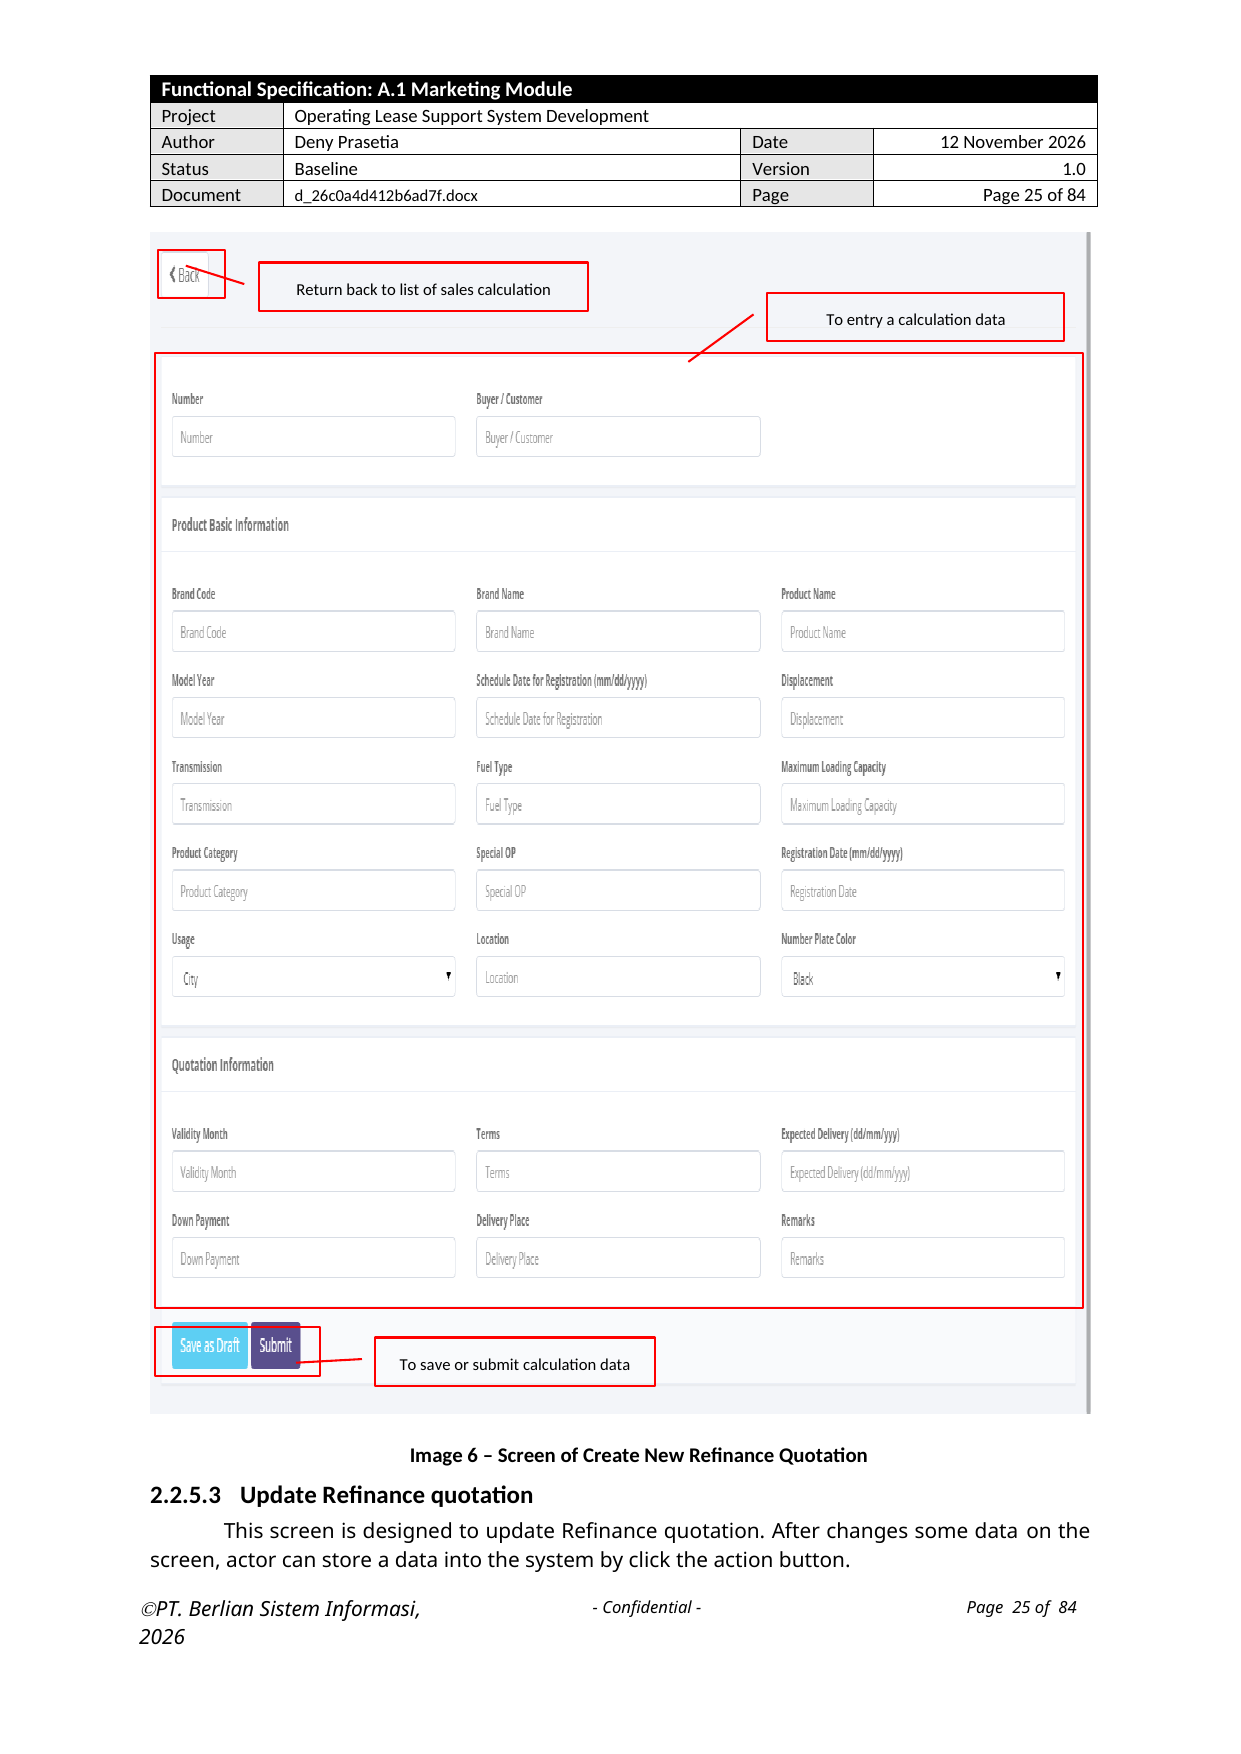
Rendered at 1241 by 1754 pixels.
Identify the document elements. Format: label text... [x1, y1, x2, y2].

subtitle Update Refinance quotation [150, 1480, 1090, 1510]
text Image 6 – Screen of Create New Refinance Quotation [187, 1442, 1090, 1467]
text This screen is designed to update Refinance quotation. After changes some data on the screen, actor can store a data into the system by click the action button. [150, 1516, 1090, 1573]
picture [150, 232, 1091, 1414]
